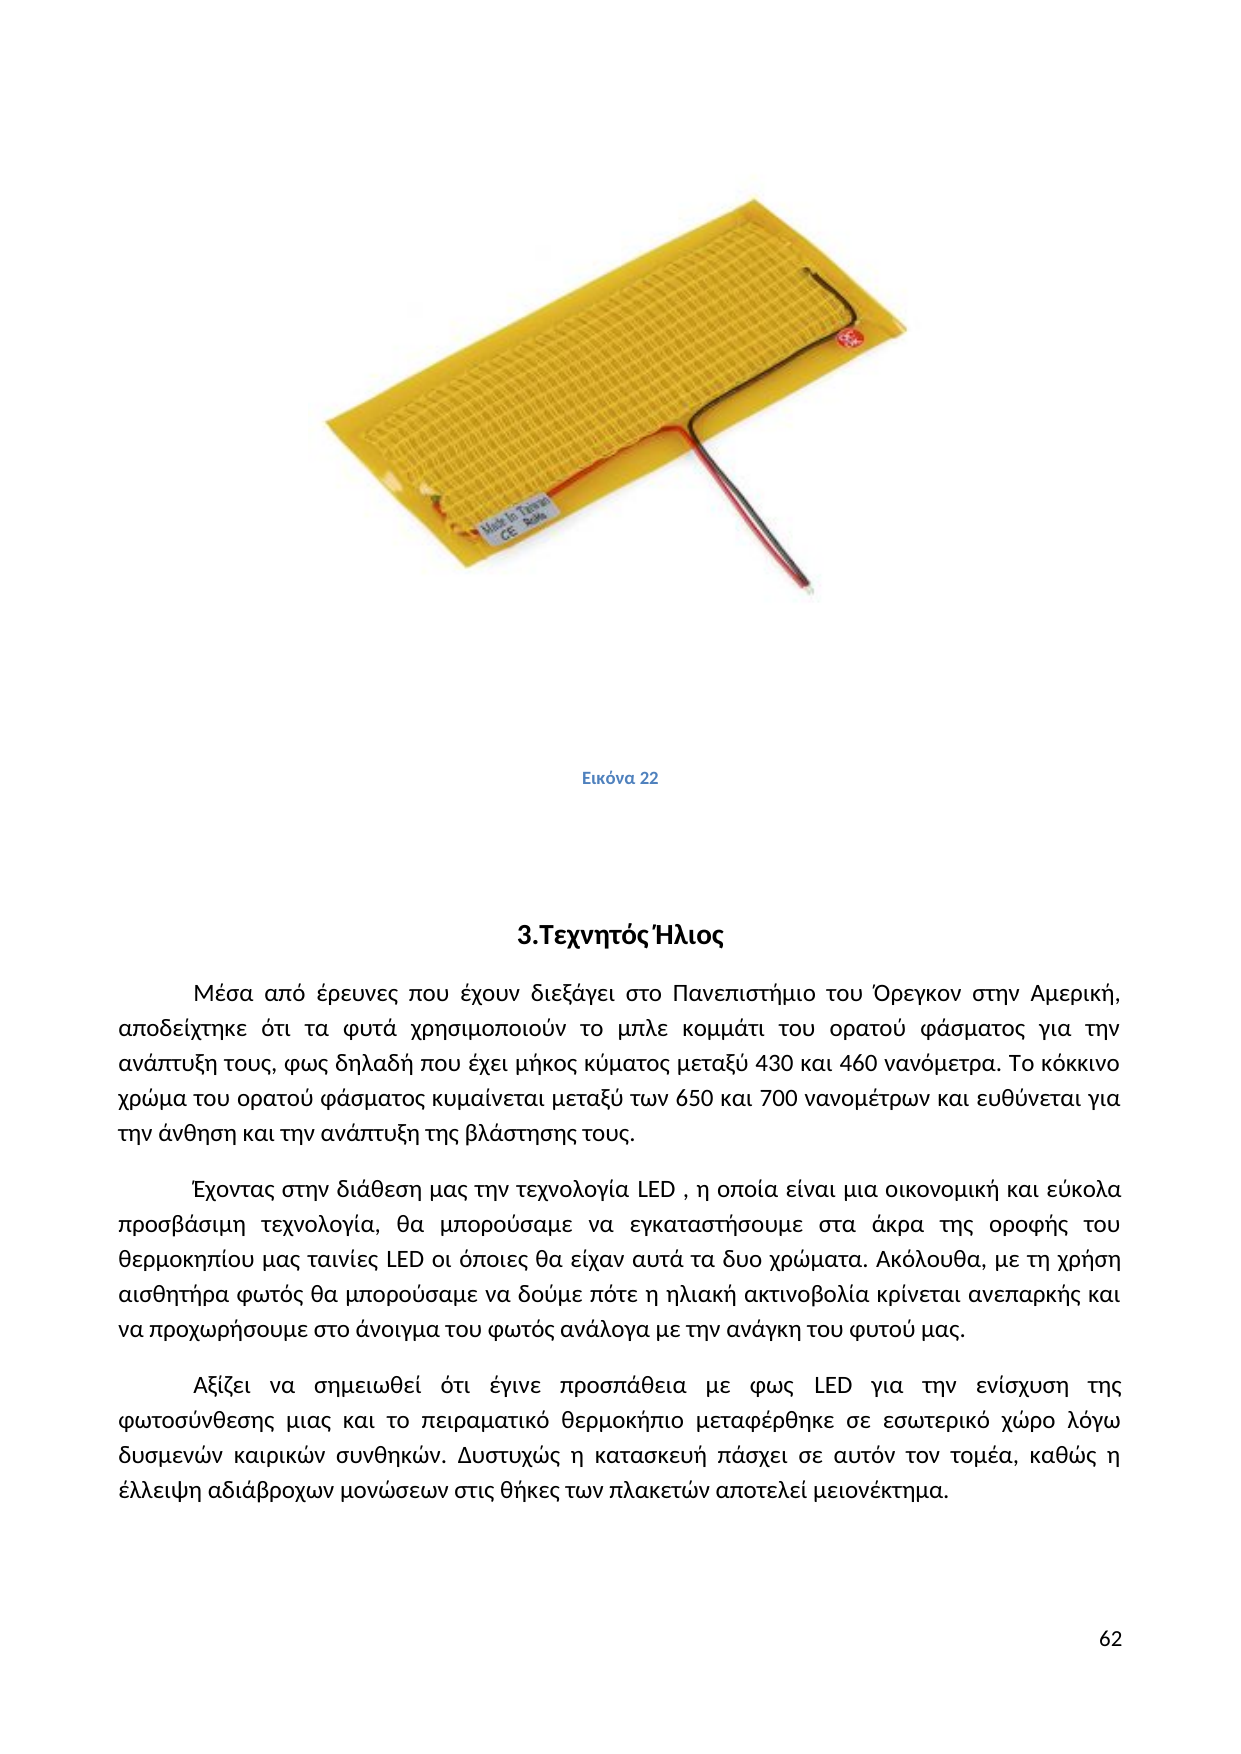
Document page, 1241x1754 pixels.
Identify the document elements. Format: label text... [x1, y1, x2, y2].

text Έχοντας στην διάθεση μας την τεχνολογία LED , η οποία είναι μια οικονομική και εύκολα προσβάσιμη τεχνολογία, θα μπορούσαμε να εγκαταστήσουμε στα άκρα της οροφής του θερμοκηπίου μας ταινίες LED οι όποιες θα είχαν αυτά τα δυο χρώματα. Ακόλουθα, με τη χρήση αισθητήρα φωτός θα μπορούσαμε να δούμε πότε η ηλιακή ακτινοβολία κρίνεται ανεπαρκής και να προχωρήσουμε στο άνοιγμα του φωτός ανάλογα με την ανάγκη του φυτού μας. [118, 1173, 1122, 1344]
picture [308, 118, 932, 742]
text Μέσα από έρευνες που έχουν διεξάγει στο Πανεπιστήμιο του Όρεγκον στην Αμερική, αποδείχτηκε ότι τα φυτά χρησιμοποιούν το μπλε κομμάτι του ορατού φάσματος για την ανάπτυξη τους, φως δηλαδή που έχει μήκος κύματος μεταξύ 430 και 460 νανόμετρα. Το κόκκινο χρώμα του ορατού φάσματος κυμαίνεται μεταξύ των 650 και 700 νανομέτρων και ευθύνεται για την άνθηση και την ανάπτυξη της βλάστησης τους. [118, 978, 1122, 1148]
text Εικόνα 22 [118, 767, 1122, 789]
text 3.Τεχνητός Ήλιος [118, 916, 1122, 951]
text Αξίζει να σημειωθεί ότι έγινε προσπάθεια με φως LED για την ενίσχυση της φωτοσύνθεσης μιας και το πειραματικό θερμοκήπιο μεταφέρθηκε σε εσωτερικό χώρο λόγω δυσμενών καιρικών συνθηκών. Δυστυχώς η κατασκευή πάσχει σε αυτόν τον τομέα, καθώς η έλλειψη αδιάβροχων μονώσεων στις θήκες των πλακετών αποτελεί μειονέκτημα. [118, 1369, 1122, 1505]
